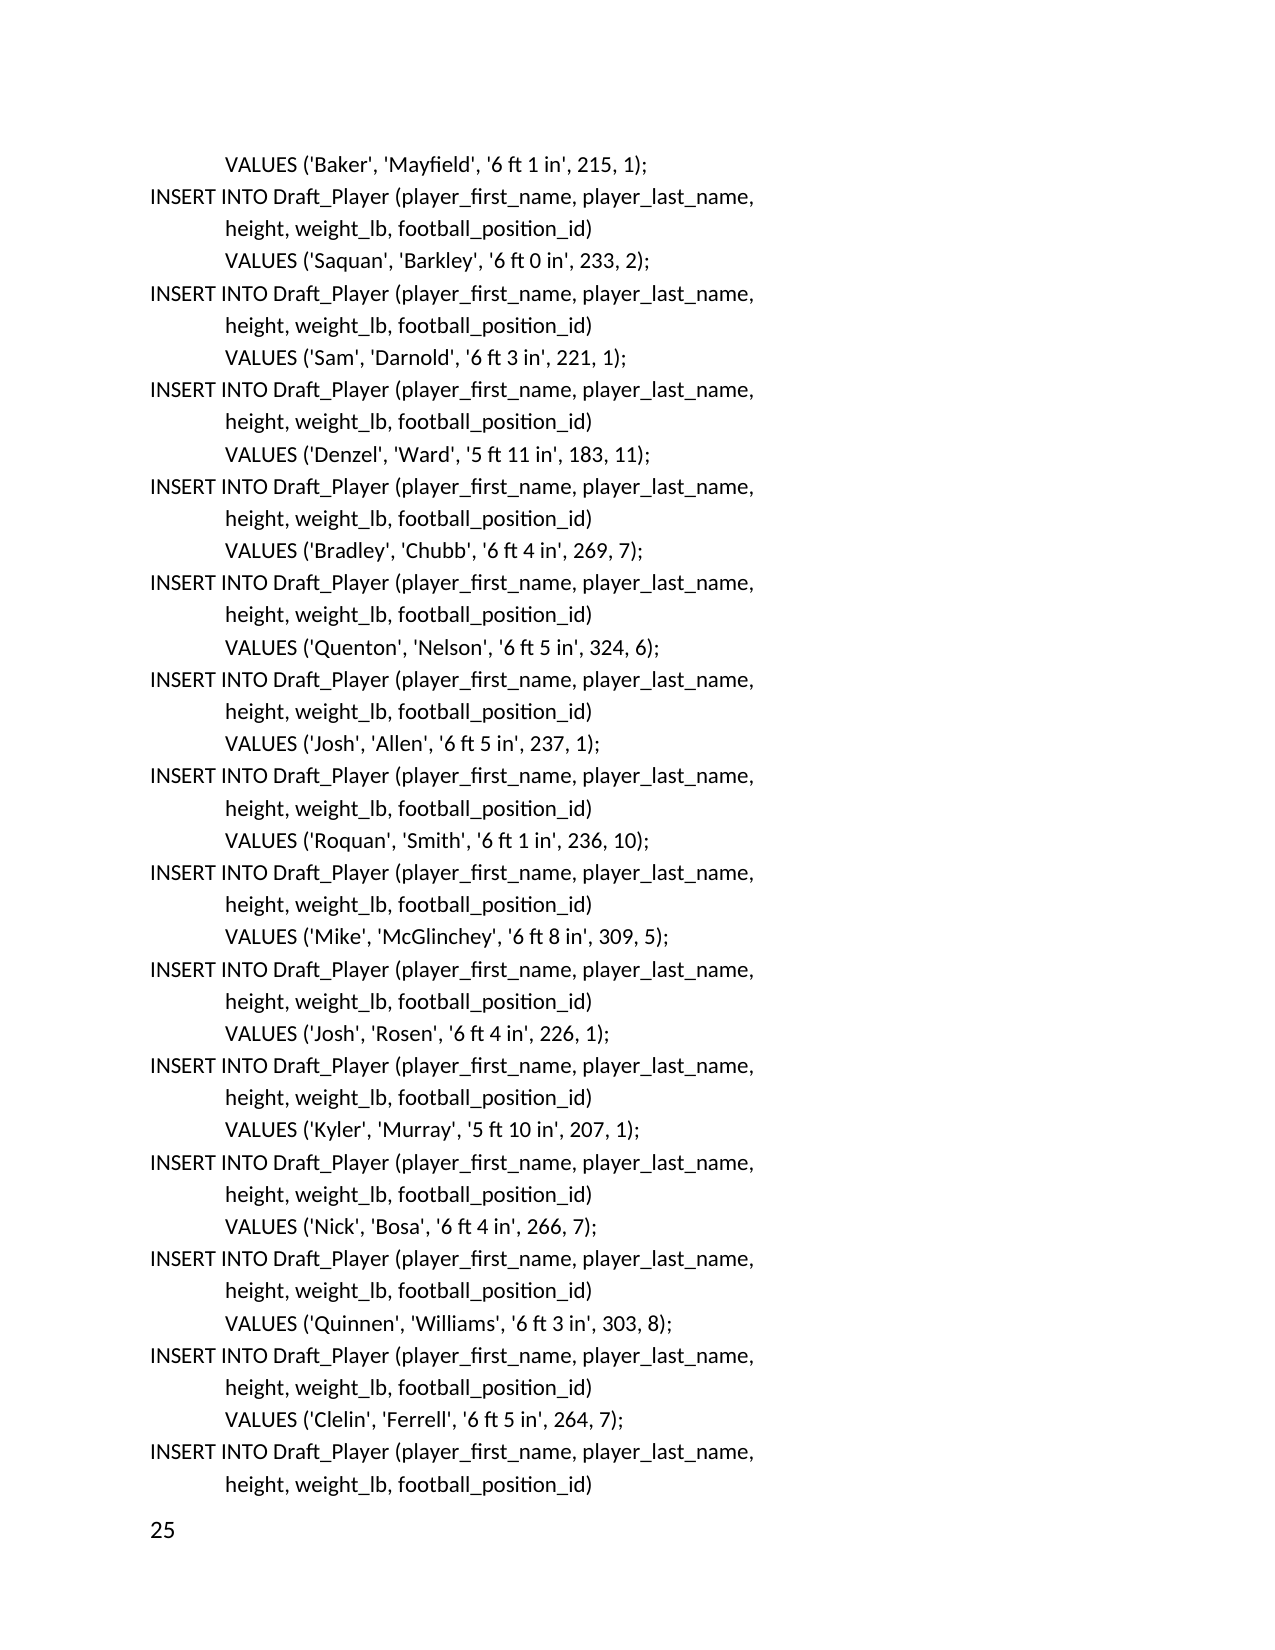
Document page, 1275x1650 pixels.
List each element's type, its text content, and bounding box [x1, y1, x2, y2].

text INSERT INTO Draft_Player (player_first_name, player_last_name, [150, 1244, 1125, 1272]
text VALUES ('Clelin', 'Ferrell', '6 ft 5 in', 264, 7); [150, 1405, 1125, 1433]
text height, weight_lb, football_position_id) [150, 890, 1125, 918]
text VALUES ('Bradley', 'Chubb', '6 ft 4 in', 269, 7); [150, 536, 1125, 564]
text INSERT INTO Draft_Player (player_first_name, player_last_name, [150, 665, 1125, 693]
text INSERT INTO Draft_Player (player_first_name, player_last_name, [150, 955, 1125, 983]
text VALUES ('Roquan', 'Smith', '6 ft 1 in', 236, 10); [150, 826, 1125, 854]
text height, weight_lb, football_position_id) [150, 601, 1125, 629]
text VALUES ('Denzel', 'Ward', '5 ft 11 in', 183, 11); [150, 440, 1125, 468]
text height, weight_lb, football_position_id) [150, 311, 1125, 339]
text VALUES ('Josh', 'Rosen', '6 ft 4 in', 226, 1); [150, 1019, 1125, 1047]
text VALUES ('Quinnen', 'Williams', '6 ft 3 in', 303, 8); [150, 1309, 1125, 1337]
text VALUES ('Nick', 'Bosa', '6 ft 4 in', 266, 7); [150, 1212, 1125, 1240]
text VALUES ('Baker', 'Mayfield', '6 ft 1 in', 215, 1); [150, 150, 1125, 178]
text height, weight_lb, football_position_id) [150, 1180, 1125, 1208]
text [150, 214, 1125, 242]
text VALUES ('Quenton', 'Nelson', '6 ft 5 in', 324, 6); [150, 633, 1125, 661]
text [150, 1470, 1125, 1498]
text INSERT INTO Draft_Player (player_first_name, player_last_name, [150, 279, 1125, 307]
text INSERT INTO Draft_Player (player_first_name, player_last_name, [150, 762, 1125, 789]
text VALUES ('Josh', 'Allen', '6 ft 5 in', 237, 1); [150, 729, 1125, 757]
text VALUES ('Kyler', 'Murray', '5 ft 10 in', 207, 1); [150, 1116, 1125, 1144]
text INSERT INTO Draft_Player (player_first_name, player_last_name, [150, 1341, 1125, 1369]
text VALUES ('Mike', 'McGlinchey', '6 ft 8 in', 309, 5); [150, 922, 1125, 951]
text height, weight_lb, football_position_id) [150, 794, 1125, 822]
text height, weight_lb, football_position_id) [150, 697, 1125, 725]
text INSERT INTO Draft_Player (player_first_name, player_last_name, [150, 375, 1125, 403]
text INSERT INTO Draft_Player (player_first_name, player_last_name, [150, 1148, 1125, 1176]
text height, weight_lb, football_position_id) [150, 987, 1125, 1015]
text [150, 182, 1125, 210]
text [150, 1437, 1125, 1466]
text height, weight_lb, football_position_id) [150, 1373, 1125, 1401]
text height, weight_lb, football_position_id) [150, 407, 1125, 436]
text INSERT INTO Draft_Player (player_first_name, player_last_name, [150, 568, 1125, 596]
text VALUES ('Sam', 'Darnold', '6 ft 3 in', 221, 1); [150, 343, 1125, 371]
text height, weight_lb, football_position_id) [150, 1277, 1125, 1304]
text height, weight_lb, football_position_id) [150, 1083, 1125, 1111]
text INSERT INTO Draft_Player (player_first_name, player_last_name, [150, 858, 1125, 886]
text VALUES ('Saquan', 'Barkley', '6 ft 0 in', 233, 2); [150, 247, 1125, 274]
text INSERT INTO Draft_Player (player_first_name, player_last_name, [150, 1051, 1125, 1079]
text INSERT INTO Draft_Player (player_first_name, player_last_name, [150, 472, 1125, 500]
text height, weight_lb, football_position_id) [150, 504, 1125, 532]
